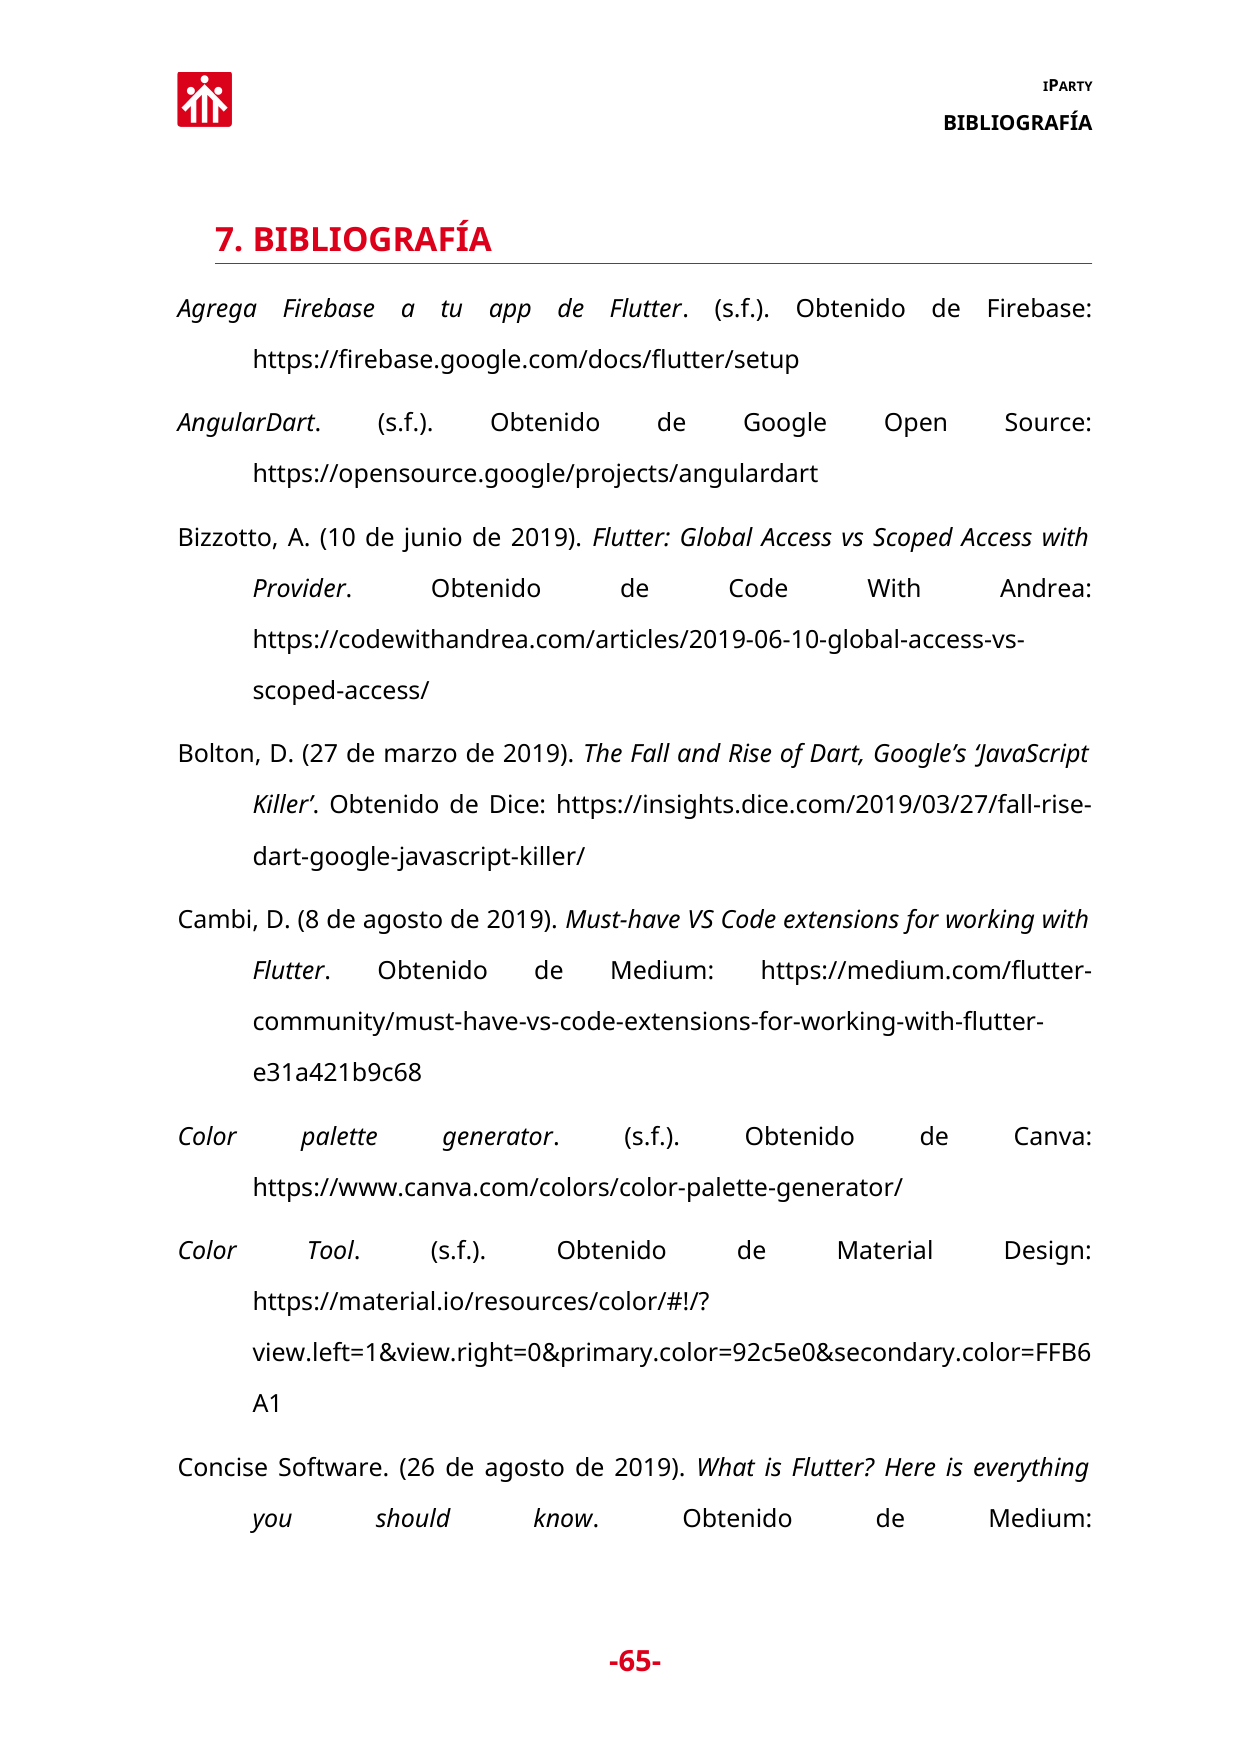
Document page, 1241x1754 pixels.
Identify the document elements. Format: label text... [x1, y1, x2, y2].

picture [177, 72, 232, 127]
text AngularDart. (s.f.). Obtenido de Google Open Source: https://opensource.google/projects/angulardart [177, 405, 1092, 490]
text Bolton, D. (27 de marzo de 2019). The Fall and Rise of Dart, Google’s ‘JavaScript Killer’. Obtenido de Dice: https://insights.dice.com/2019/03/27/fall-rise-dart-google-javascript-killer/ [177, 736, 1092, 872]
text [177, 1450, 1092, 1535]
subtitle Bibliografía [215, 216, 1092, 263]
text Color palette generator. (s.f.). Obtenido de Canva: https://www.canva.com/colors/color-palette-generator/ [177, 1118, 1092, 1203]
text Cambi, D. (8 de agosto de 2019). Must-have VS Code extensions for working with Flutter. Obtenido de Medium: https://medium.com/flutter-community/must-have-vs-code-extensions-for-working-with-flutter-e31a421b9c68 [177, 902, 1092, 1089]
text Bizzotto, A. (10 de junio de 2019). Flutter: Global Access vs Scoped Access with Provider. Obtenido de Code With Andrea: https://codewithandrea.com/articles/2019-06-10-global-access-vs-scoped-access/ [177, 519, 1092, 707]
text Agrega Firebase a tu app de Flutter. (s.f.). Obtenido de Firebase: https://firebase.google.com/docs/flutter/setup [177, 290, 1092, 375]
text Color Tool. (s.f.). Obtenido de Material Design: https://material.io/resources/color/#!/?view.left=1&view.right=0&primary.color=92c5e0&secondary.color=FFB6A1 [177, 1233, 1092, 1420]
